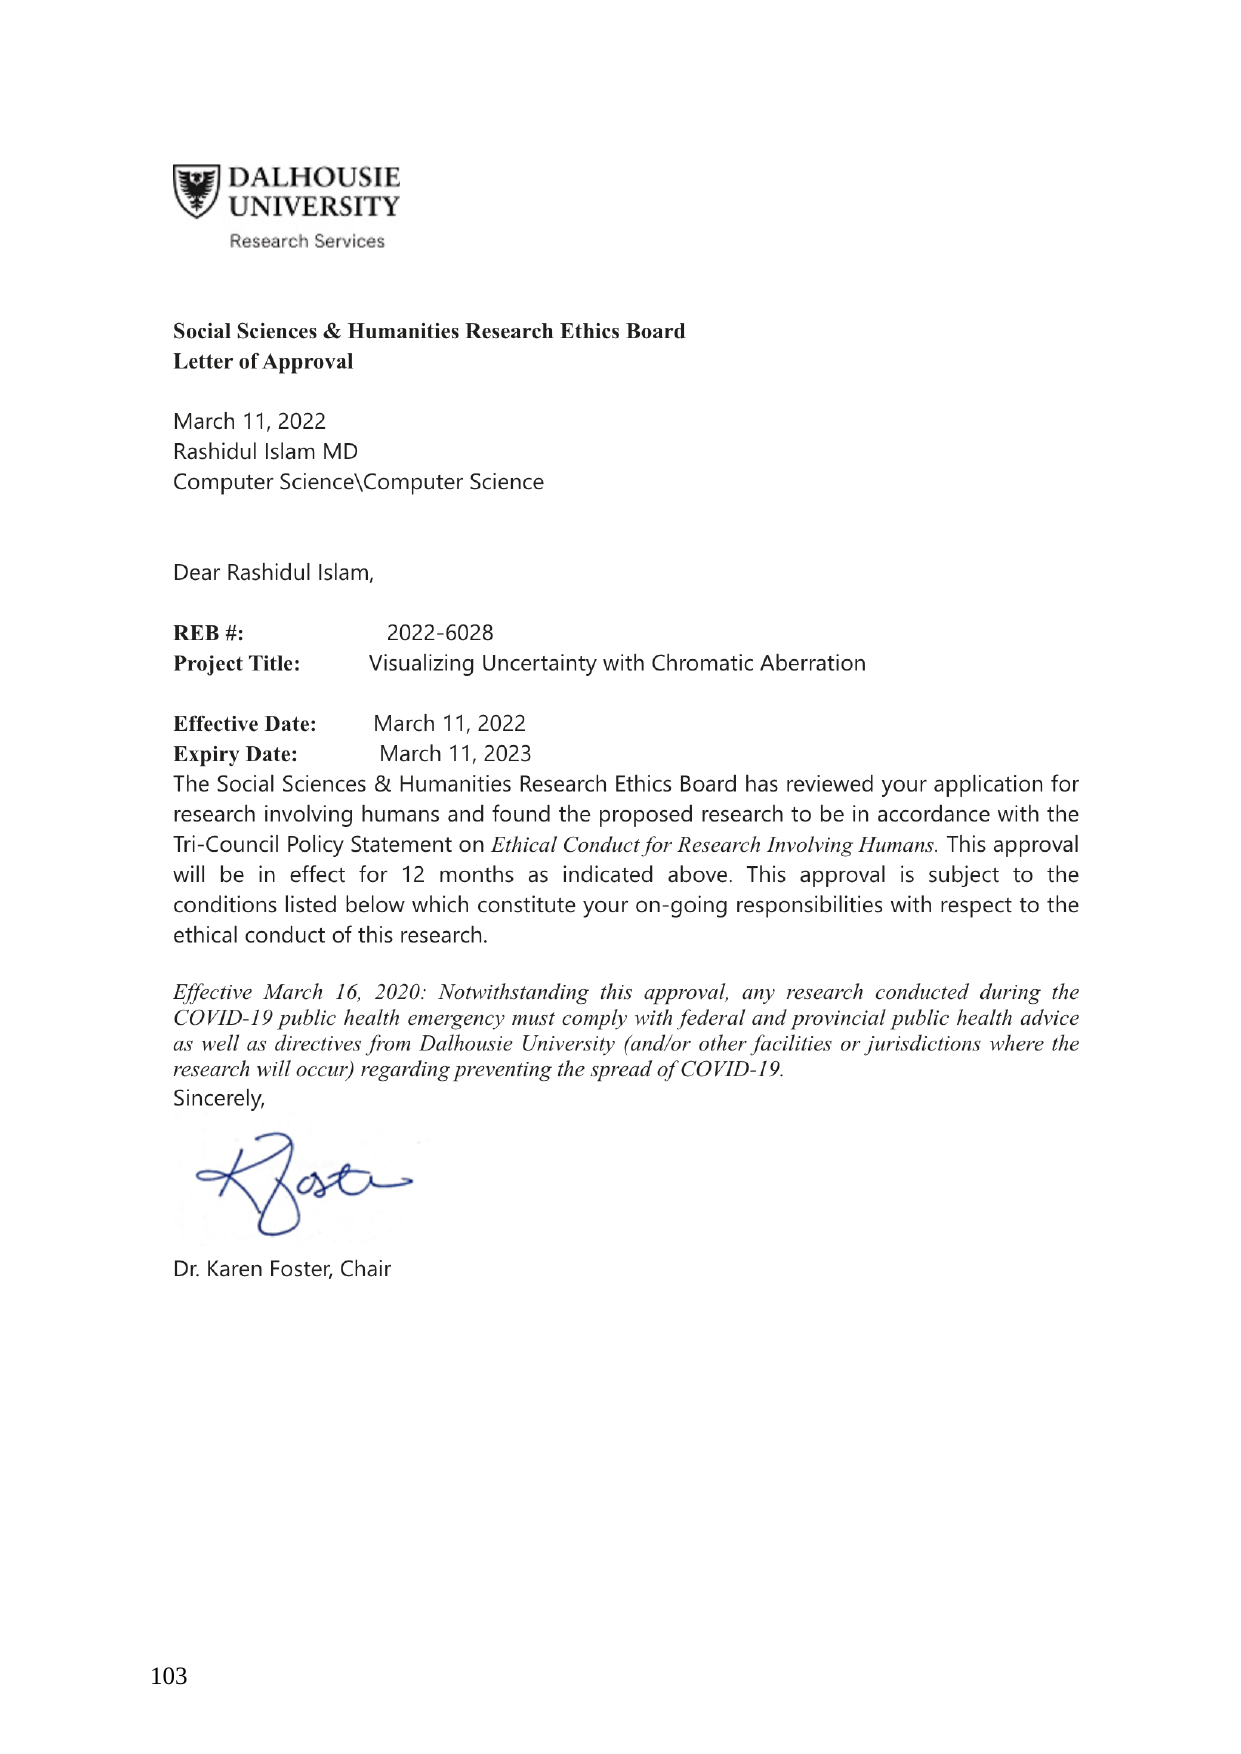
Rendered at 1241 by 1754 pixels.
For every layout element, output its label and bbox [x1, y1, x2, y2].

picture [150, 150, 1091, 1288]
